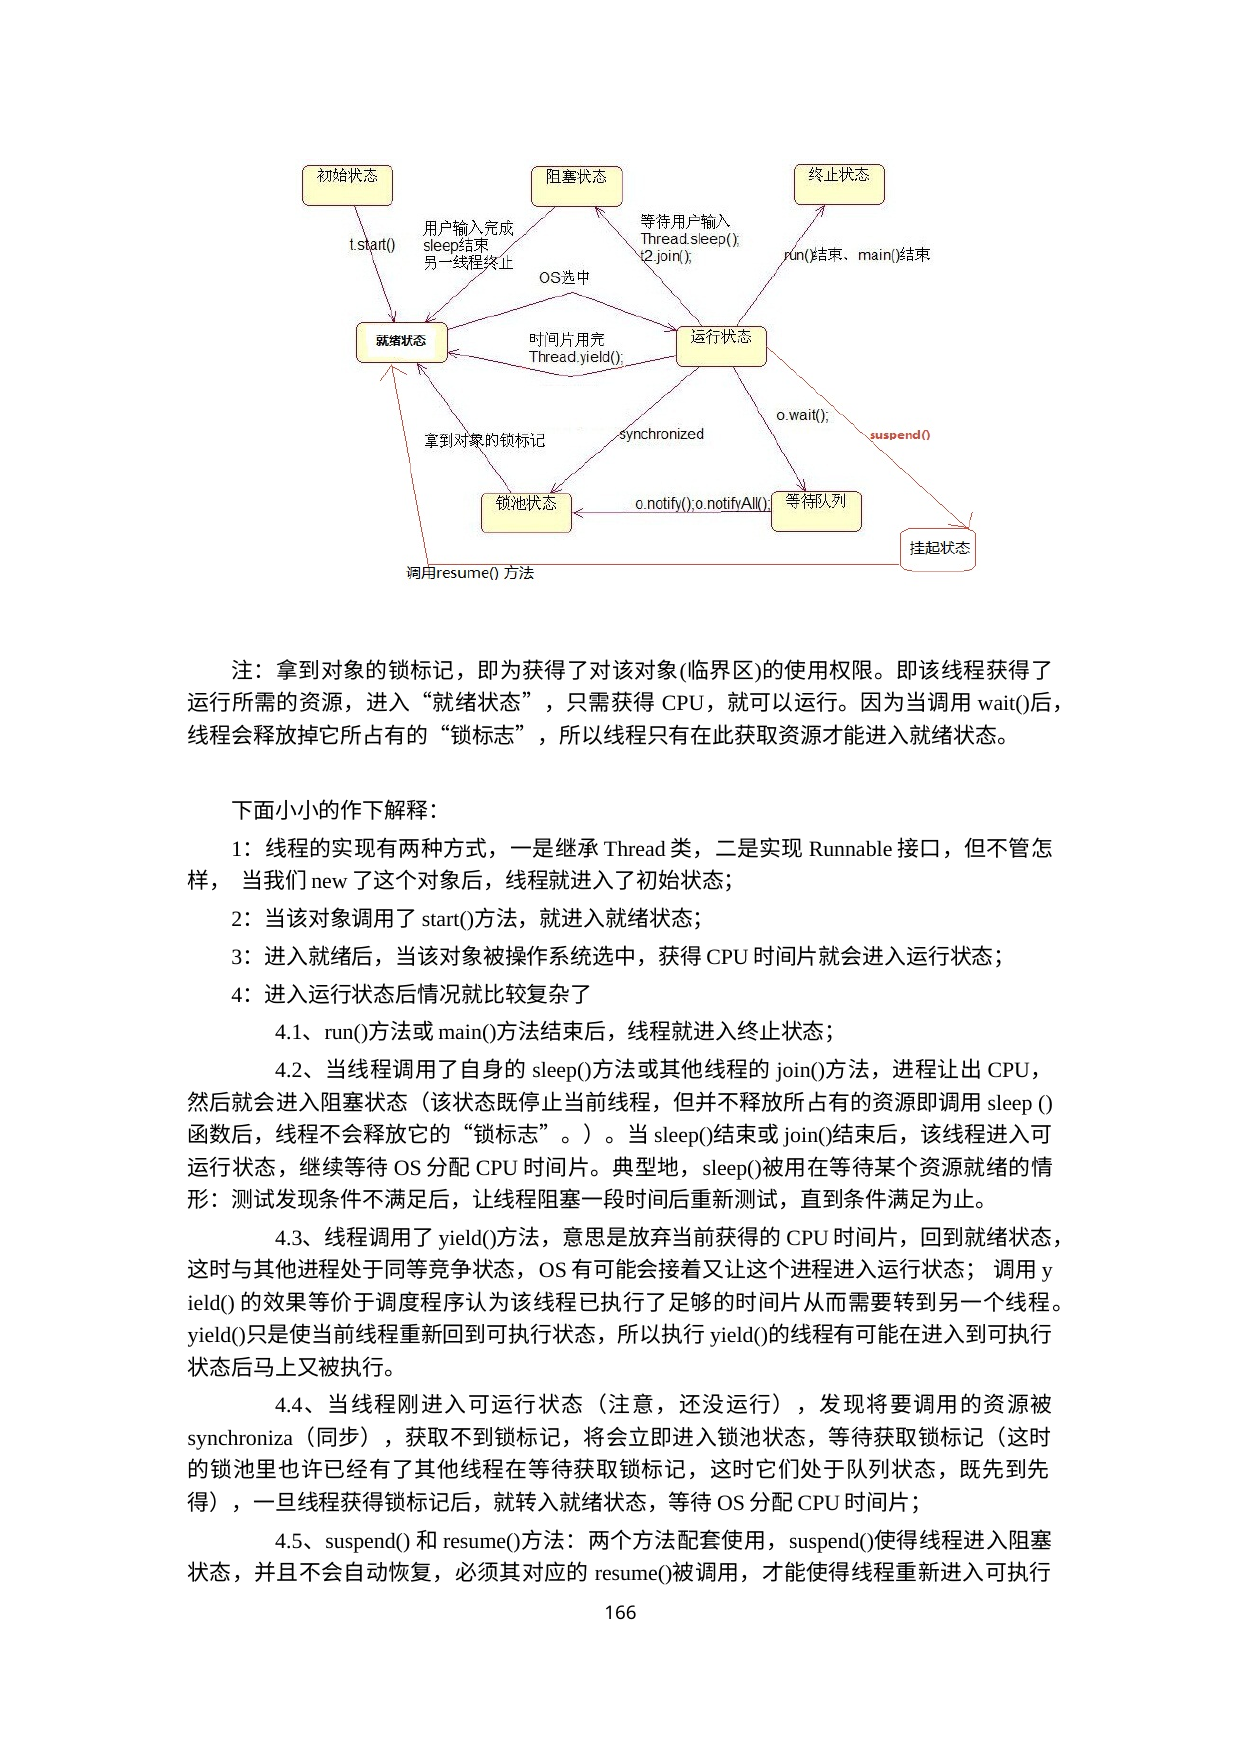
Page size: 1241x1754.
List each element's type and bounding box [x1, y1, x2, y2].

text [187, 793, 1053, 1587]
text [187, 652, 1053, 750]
picture [295, 159, 989, 631]
